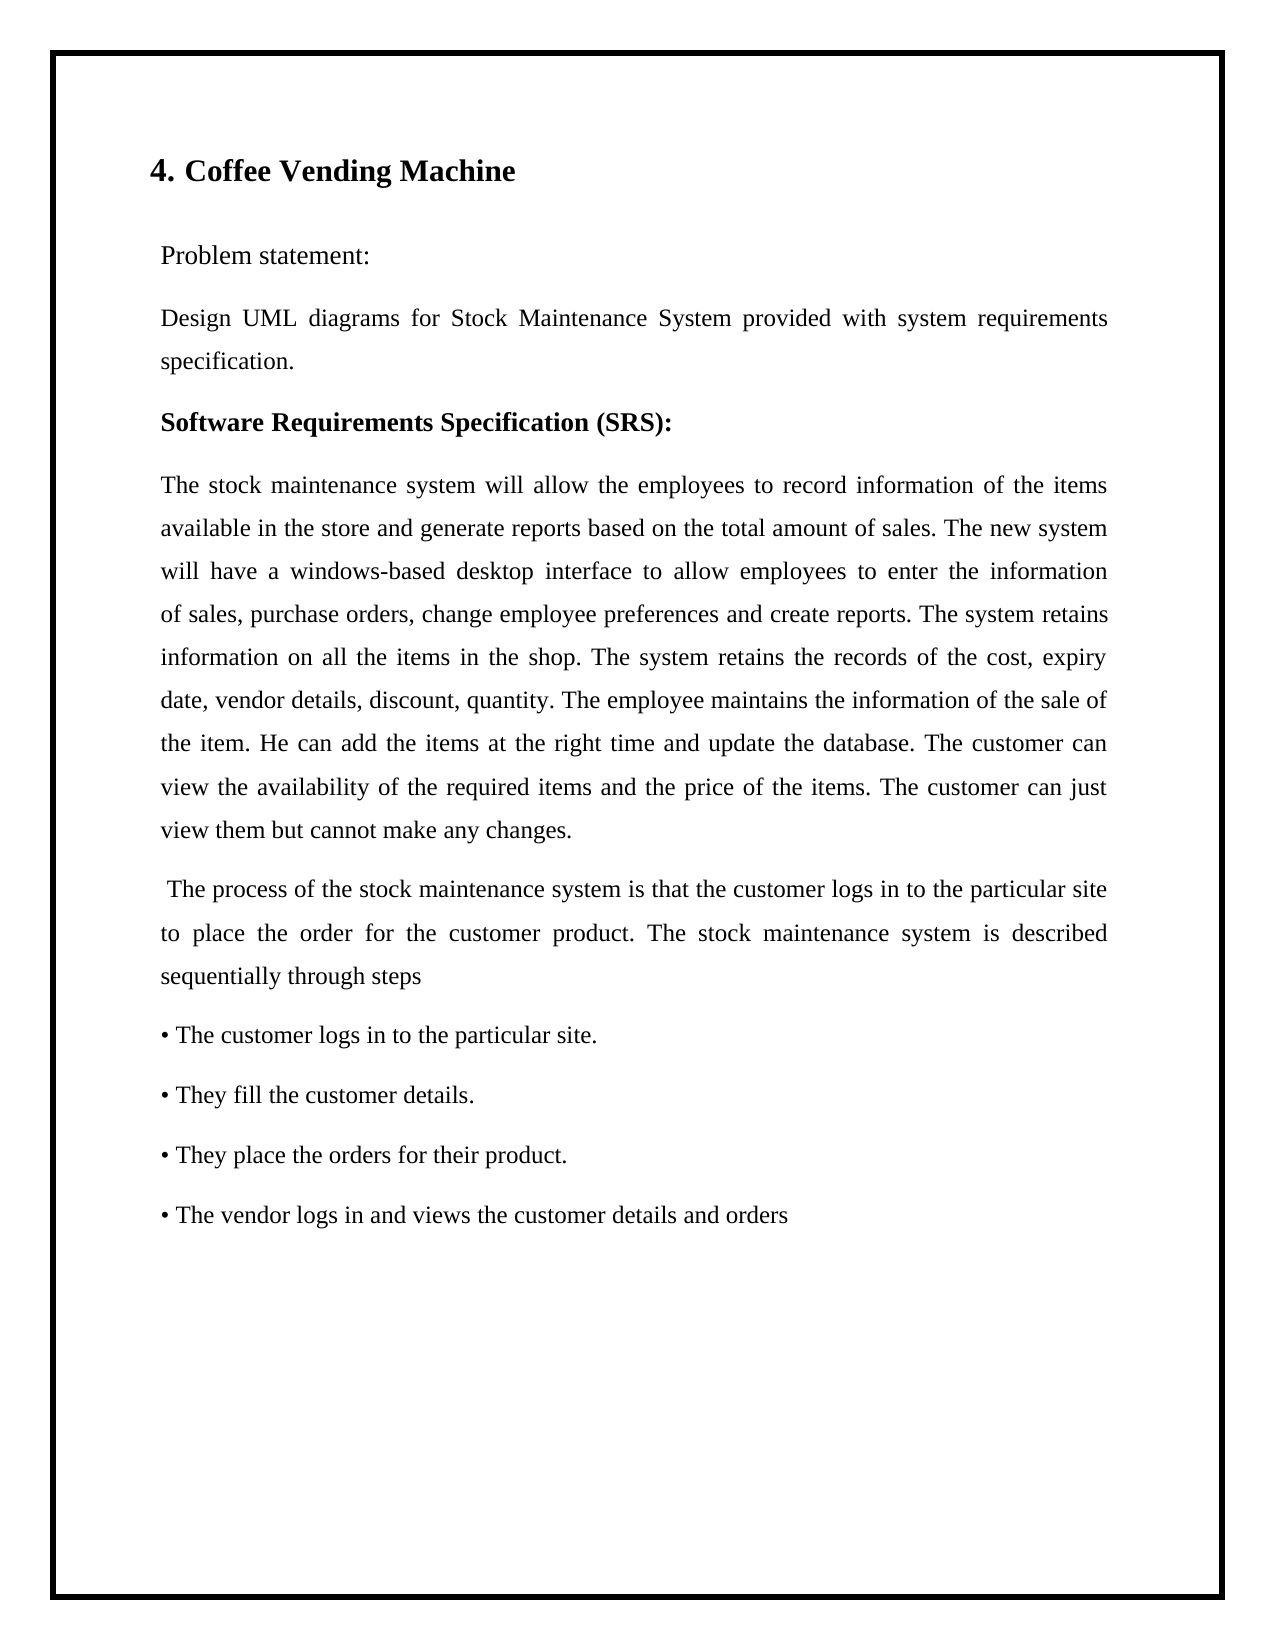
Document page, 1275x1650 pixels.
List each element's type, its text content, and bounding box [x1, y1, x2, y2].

list The customer logs in to the particular site. [160, 1021, 1125, 1049]
list They place the orders for their product. [160, 1140, 1125, 1169]
subtitle Software Requirements Specification (SRS): [160, 406, 1125, 437]
text The process of the stock maintenance system is that the customer logs in to the particular site to place the order for the customer product. The stock maintenance system is described sequentially through steps [160, 874, 1109, 989]
subtitle Problem statement: [160, 239, 1125, 270]
subtitle 4. Coffee Vending Machine [150, 150, 1125, 188]
text The stock maintenance system will allow the employees to record information of the items available in the store and generate reports based on the total amount of sales. The new system will have a windows-based desktop interface to allow employees to enter the information of sales, purchase orders, change employee preferences and create reports. The system retains information on all the items in the shop. The system retains the records of the cost, expiry date, vendor details, discount, quantity. The employee maintains the information of the sale of the item. He can add the items at the right time and update the database. The customer can view the availability of the required items and the price of the items. The customer can just view them but cannot make any changes. [160, 470, 1108, 843]
text Design UML diagrams for Stock Maintenance System provided with system requirements specification. [160, 303, 1108, 375]
list The vendor logs in and views the customer details and orders [160, 1200, 1125, 1229]
list They fill the customer details. [160, 1081, 1125, 1109]
